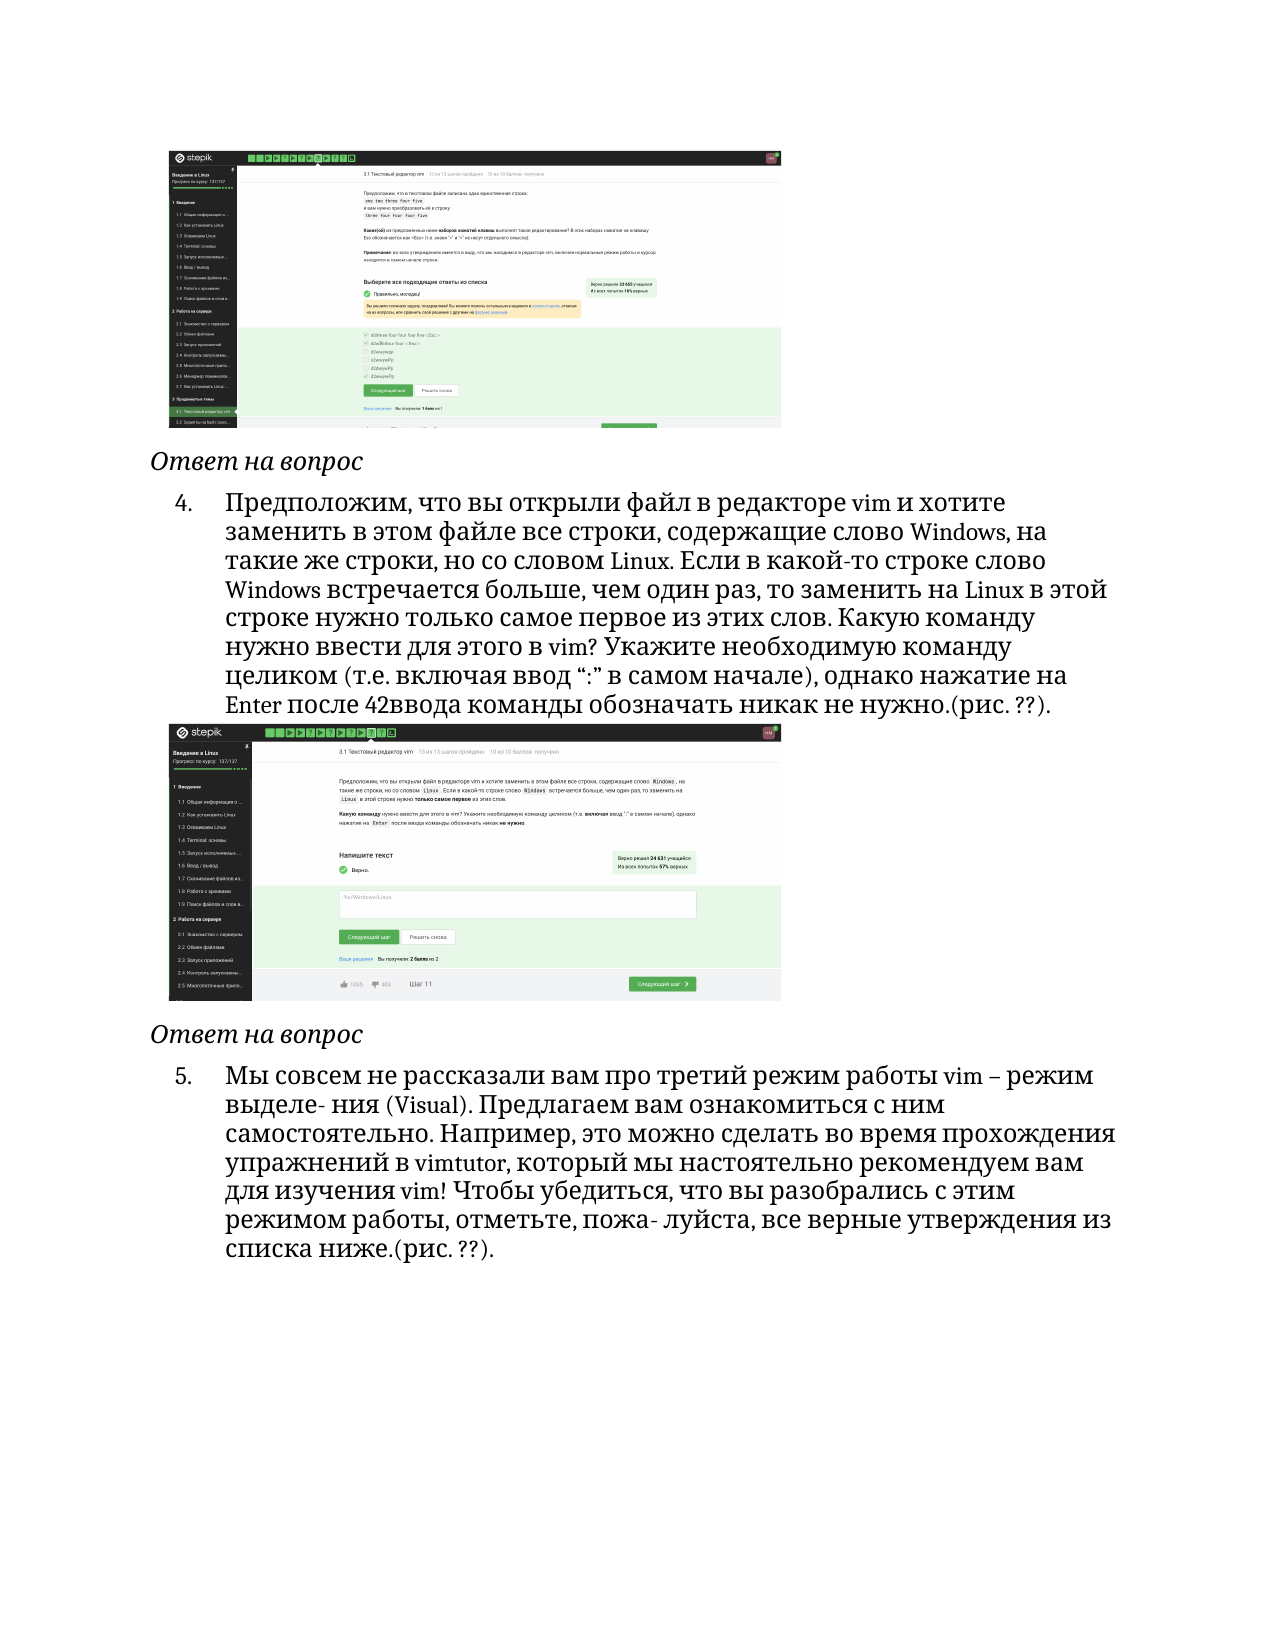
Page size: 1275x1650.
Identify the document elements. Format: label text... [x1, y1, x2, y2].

text Ответ на вопрос [150, 1021, 1125, 1050]
list Предположим, что вы открыли файл в редакторе vim и хотите заменить в этом файле все строки, содержащие слово Windows, на такие же строки, но со словом Linux. Если в какой-то строке слово Windows встречается больше, чем один раз, то заменить на Linux в этой строке нужно только самое первое из этих слов. Какую команду нужно ввести для этого в vim? Укажите необходимую команду целиком (т.е. включая ввод “:” в самом начале), однако нажатие на Enter после 42ввода команды обозначать никак не нужно.(рис. ??). [175, 489, 1125, 719]
list Мы совсем не рассказали вам про третий режим работы vim – режим выделе- ния (Visual). Предлагаем вам ознакомиться с ним самостоятельно. Например, это можно сделать во время прохождения упражнений в vimtutor, который мы настоятельно рекомендуем вам для изучения vim! Чтобы убедиться, что вы разобрались с этим режимом работы, отметьте, пожа- луйста, все верные утверждения из списка ниже.(рис. ??). [175, 1062, 1125, 1263]
picture [168, 723, 782, 1001]
text Ответ на вопрос [150, 448, 1125, 477]
picture [168, 150, 782, 428]
